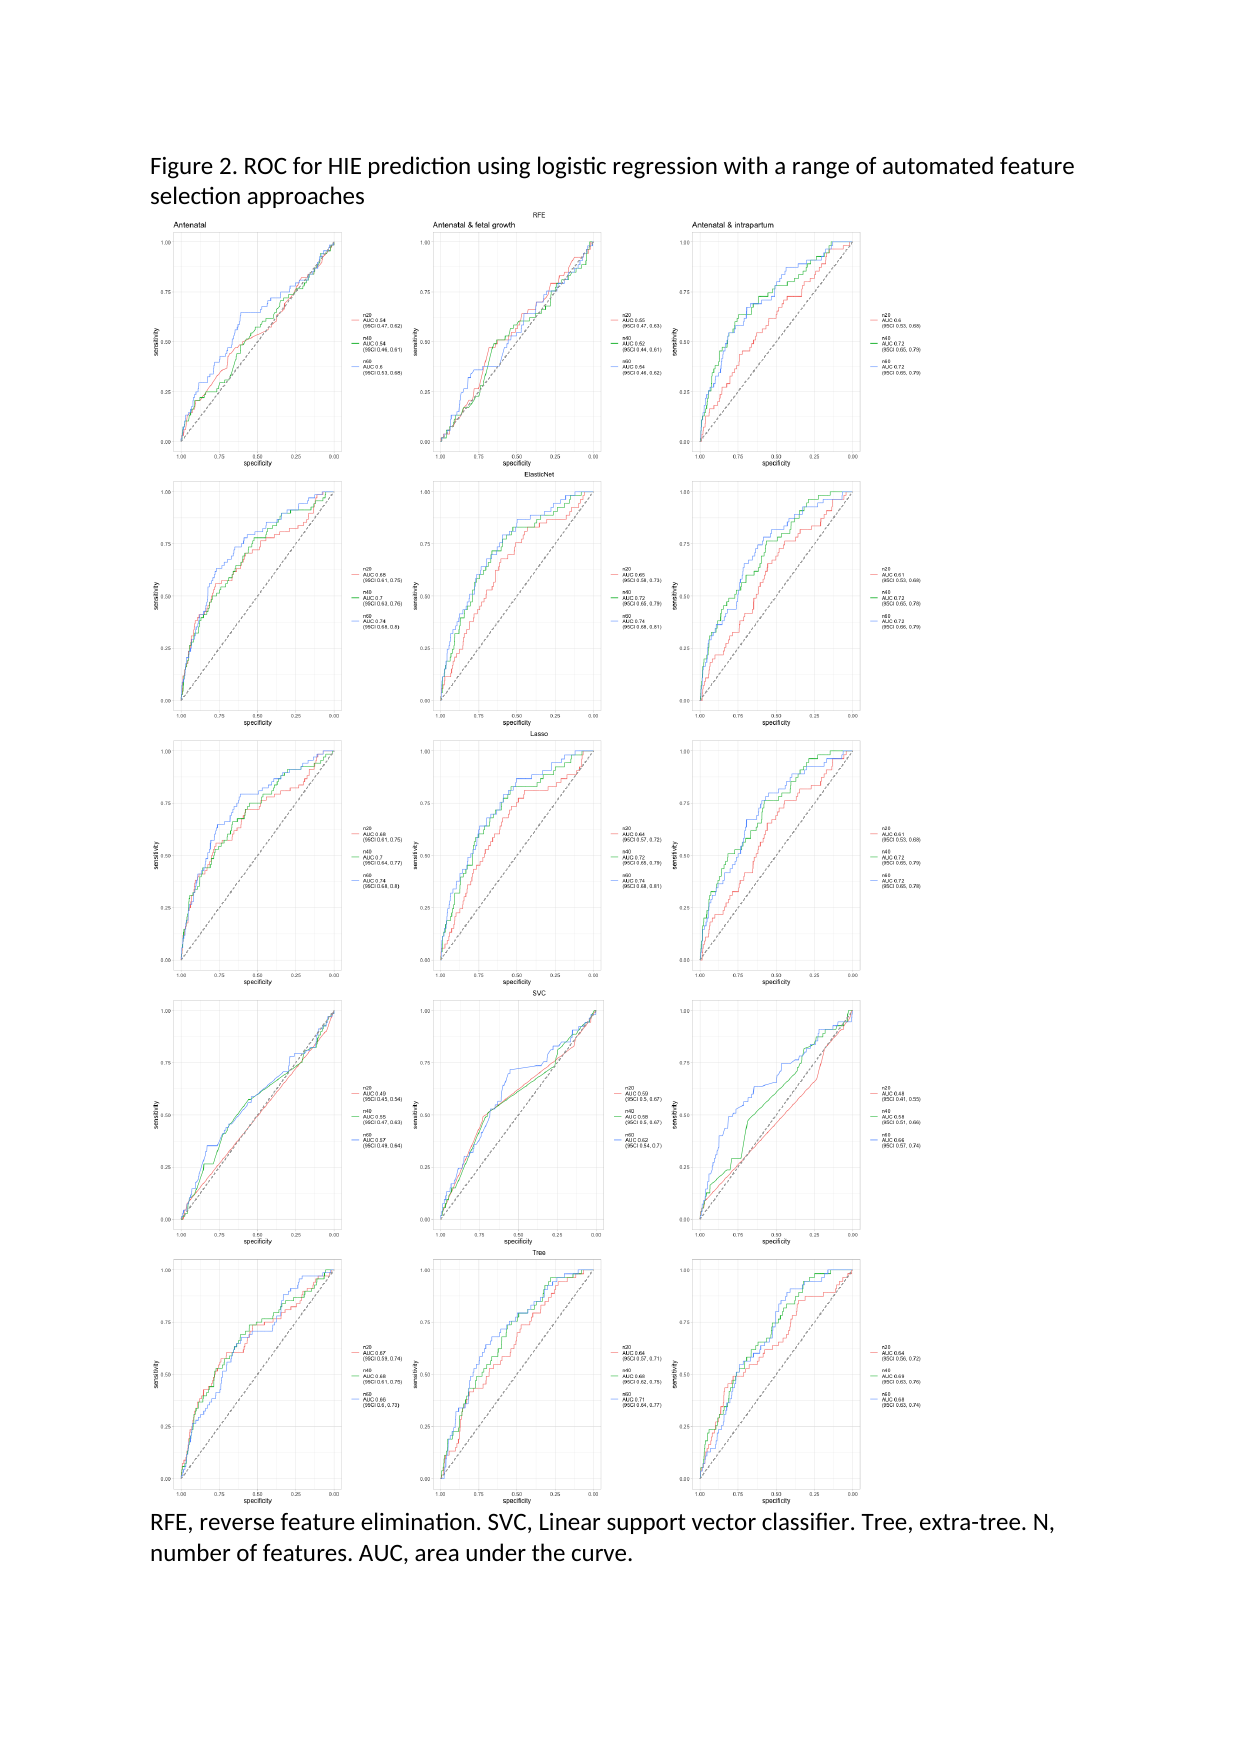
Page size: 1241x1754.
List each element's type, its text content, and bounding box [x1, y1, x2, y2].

picture [150, 211, 928, 1507]
text RFE, reverse feature elimination. SVC, Linear support vector classifier. Tree, extra-tree. N, number of features. AUC, area under the curve. [150, 1506, 1090, 1567]
text Figure 2. ROC for HIE prediction using logistic regression with a range of automated feature selection approaches [150, 150, 1090, 211]
